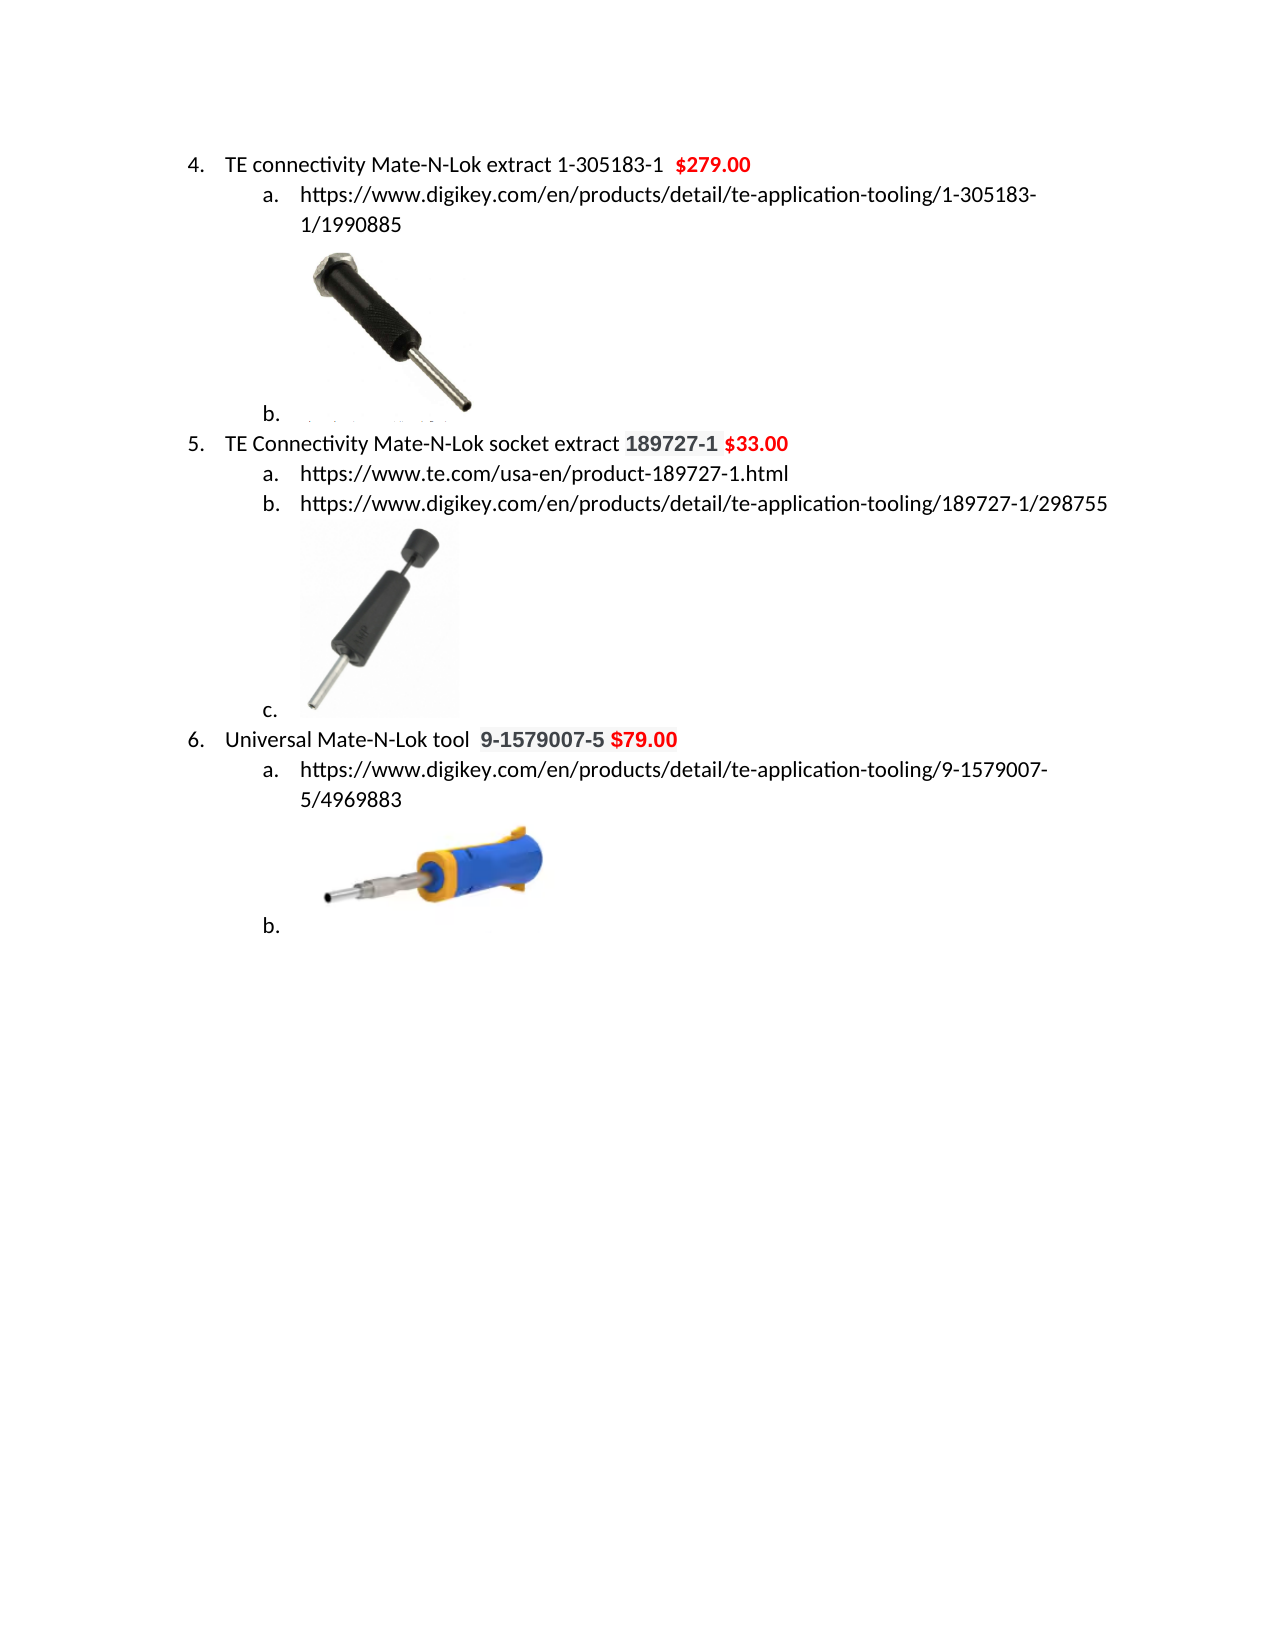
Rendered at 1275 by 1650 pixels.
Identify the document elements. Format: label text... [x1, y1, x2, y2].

list TE connectivity Mate-N-Lok extract 1-305183-1 $279.00 [187, 150, 1125, 178]
picture [300, 815, 555, 933]
list TE Connectivity Mate-N-Lok socket extract 189727-1 $33.00 [187, 429, 1125, 457]
list https://www.te.com/usa-en/product-189727-1.html [262, 459, 1125, 487]
picture [300, 519, 460, 718]
picture [300, 240, 480, 422]
list https://www.digikey.com/en/products/detail/te-application-tooling/1-305183-1/1990885 [262, 180, 1125, 238]
list https://www.digikey.com/en/products/detail/te-application-tooling/189727-1/298755 [262, 489, 1125, 517]
list Universal Mate-N-Lok tool 9-1579007-5 $79.00 [187, 725, 1125, 753]
list https://www.digikey.com/en/products/detail/te-application-tooling/9-1579007-5/4969883 [262, 755, 1125, 813]
